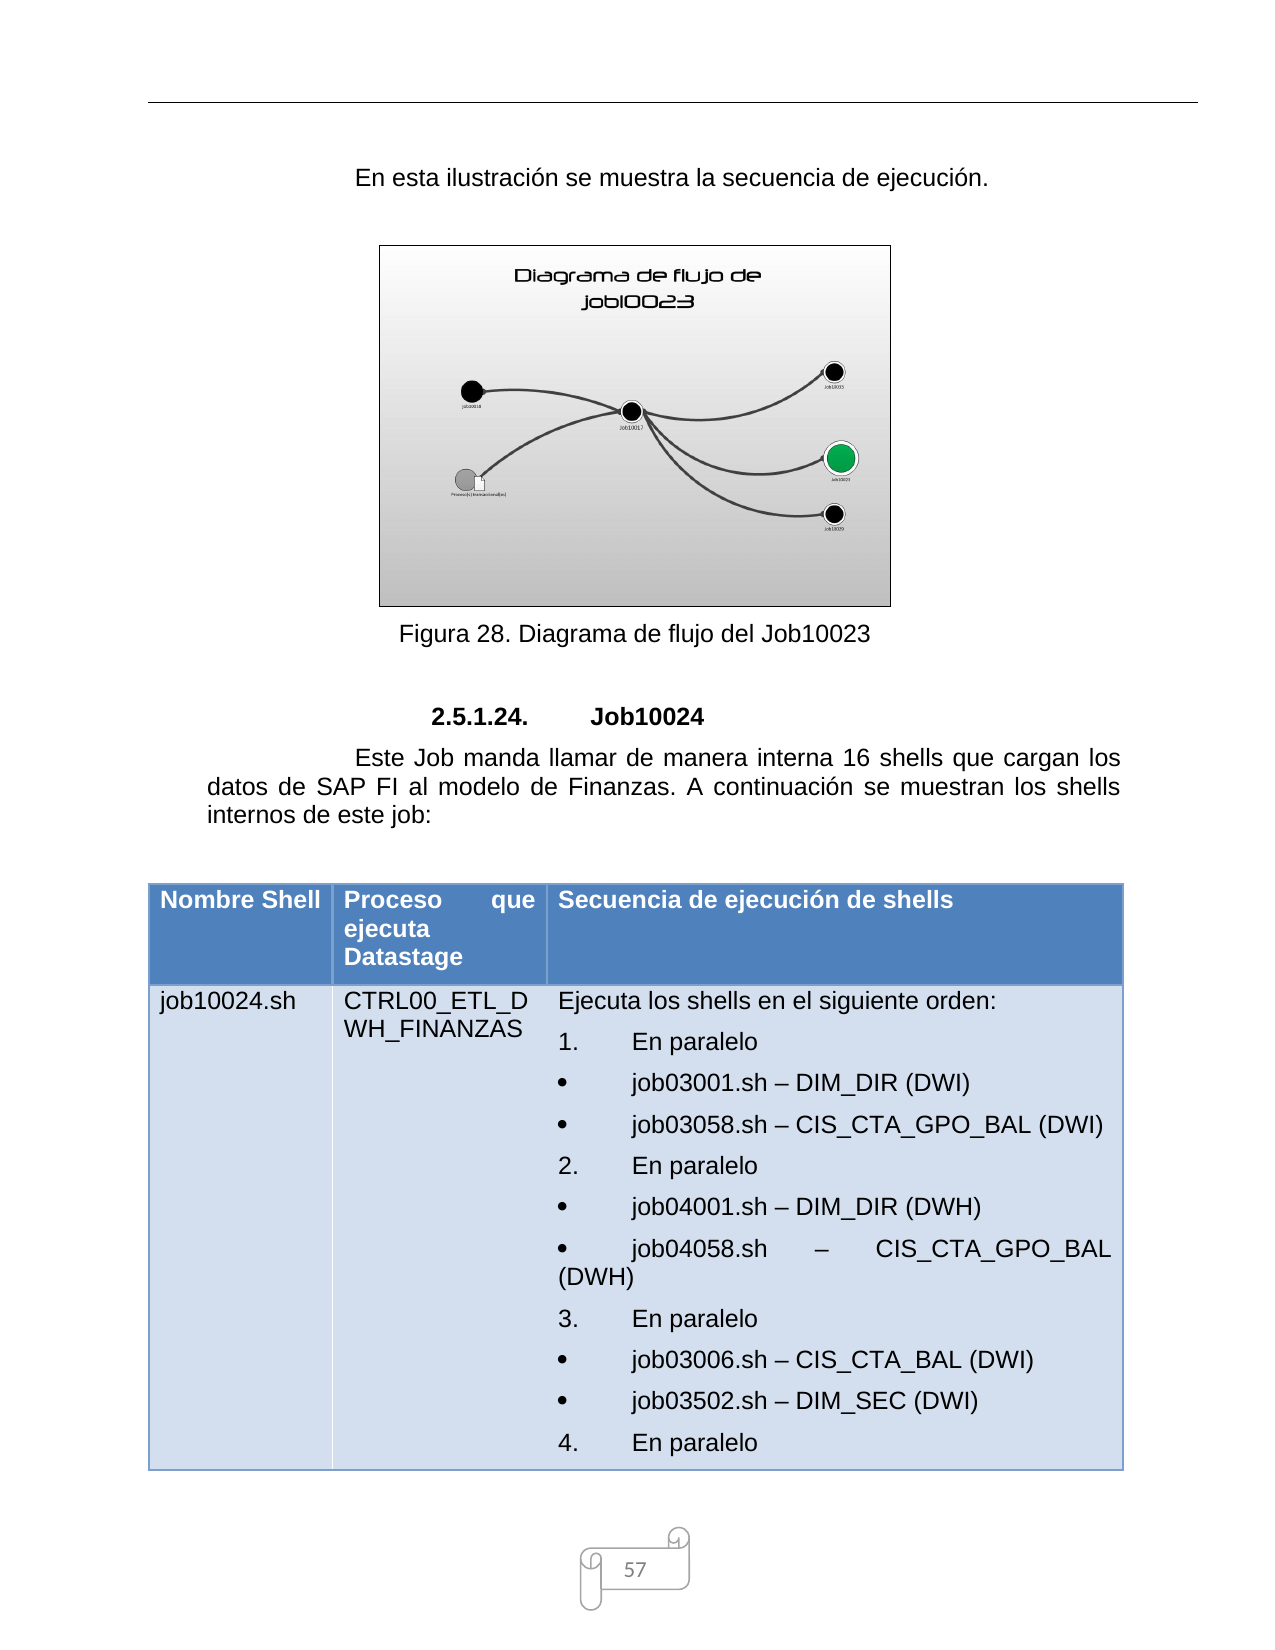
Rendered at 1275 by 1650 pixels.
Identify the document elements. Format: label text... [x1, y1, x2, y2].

text En esta ilustración se muestra la secuencia de ejecución. [207, 162, 1122, 191]
table_header Proceso que ejecuta Datastage [334, 885, 546, 984]
picture [380, 246, 890, 606]
subtitle Job10024 [283, 702, 1122, 730]
table_header Nombre Shell [150, 885, 331, 984]
table_cell CTRL00_ETL_DWH_FINANZAS [333, 986, 547, 1469]
text Este Job manda llamar de manera interna 16 shells que cargan los datos de SAP FI al modelo de Finanzas. A continuación se muestran los shells internos de este job: [207, 743, 1122, 829]
table_header Secuencia de ejecución de shells [548, 885, 1122, 984]
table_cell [547, 986, 1122, 1469]
table_cell job10024.sh [150, 986, 332, 1469]
text Figura 28. Diagrama de flujo del Job10023 [148, 619, 1122, 648]
